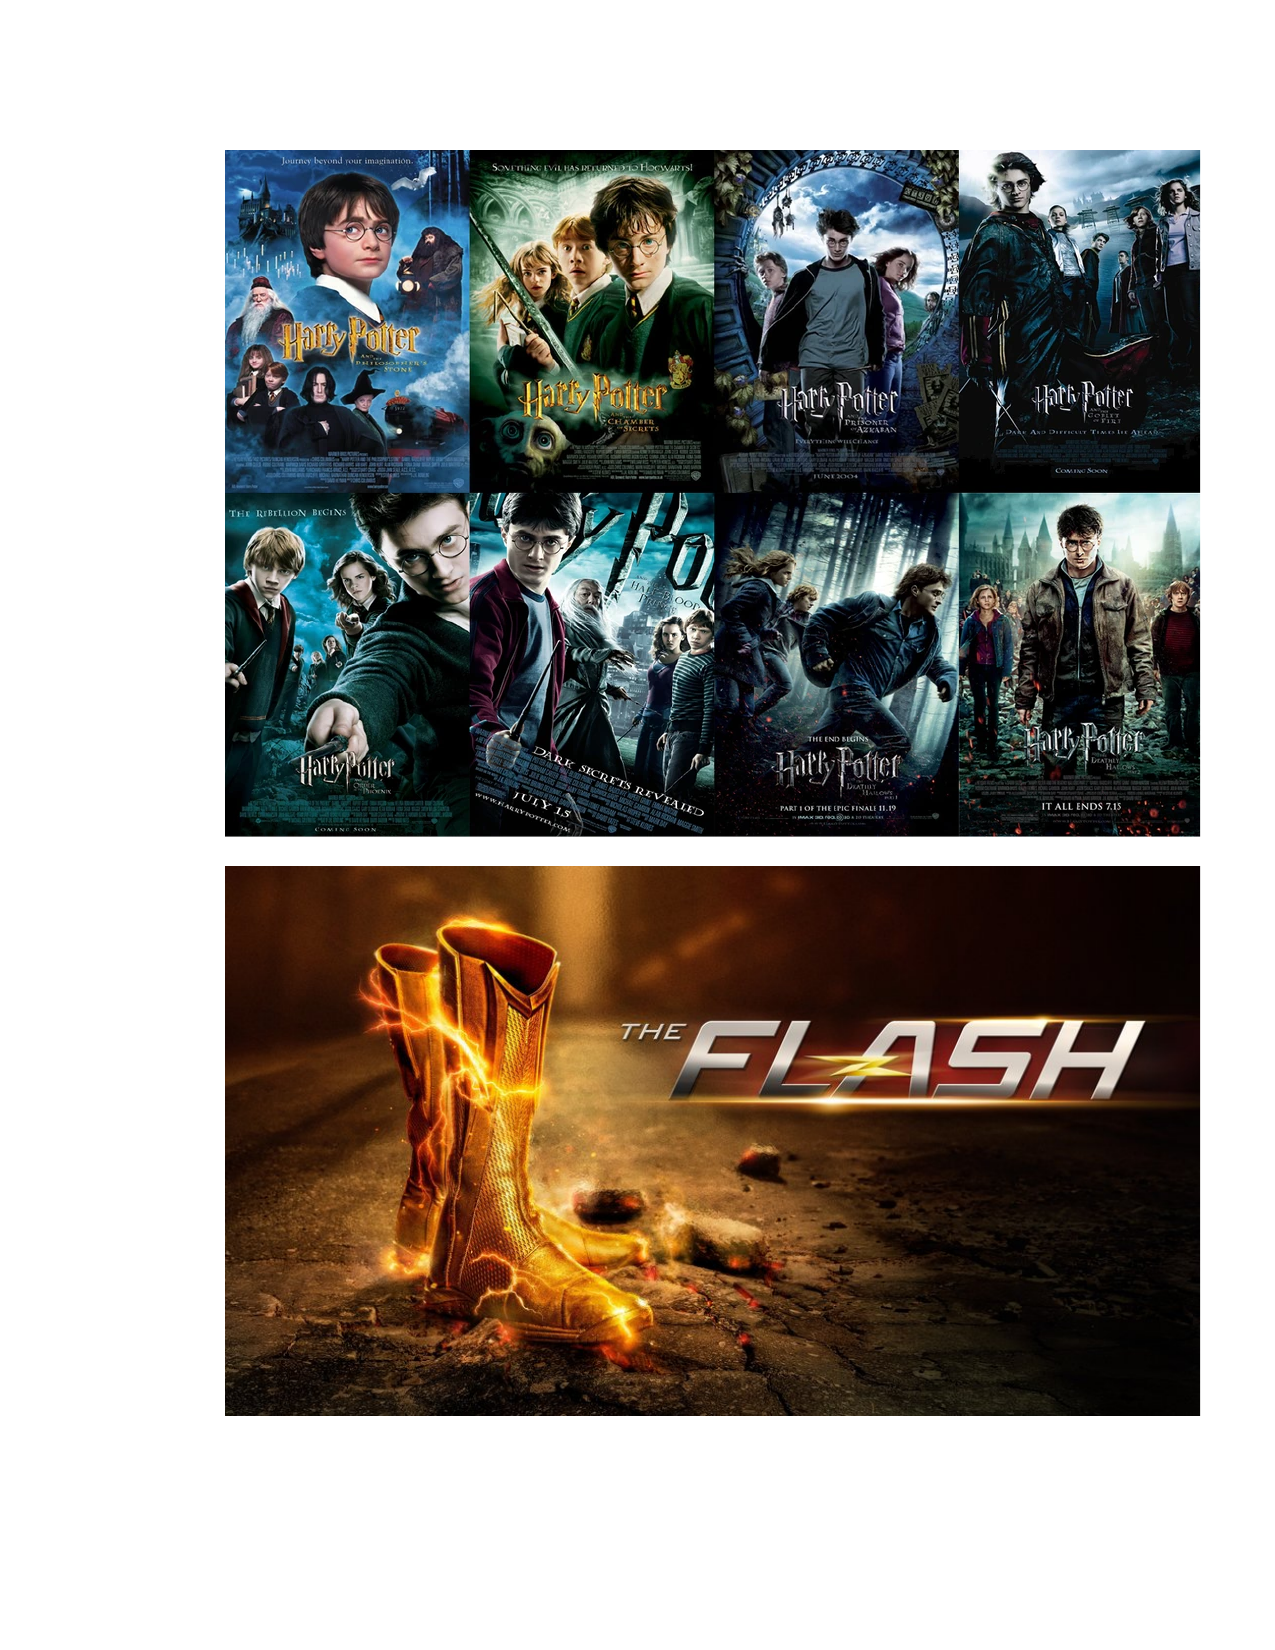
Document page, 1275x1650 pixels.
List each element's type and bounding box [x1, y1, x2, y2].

picture [225, 866, 1200, 1416]
picture [225, 150, 1200, 837]
